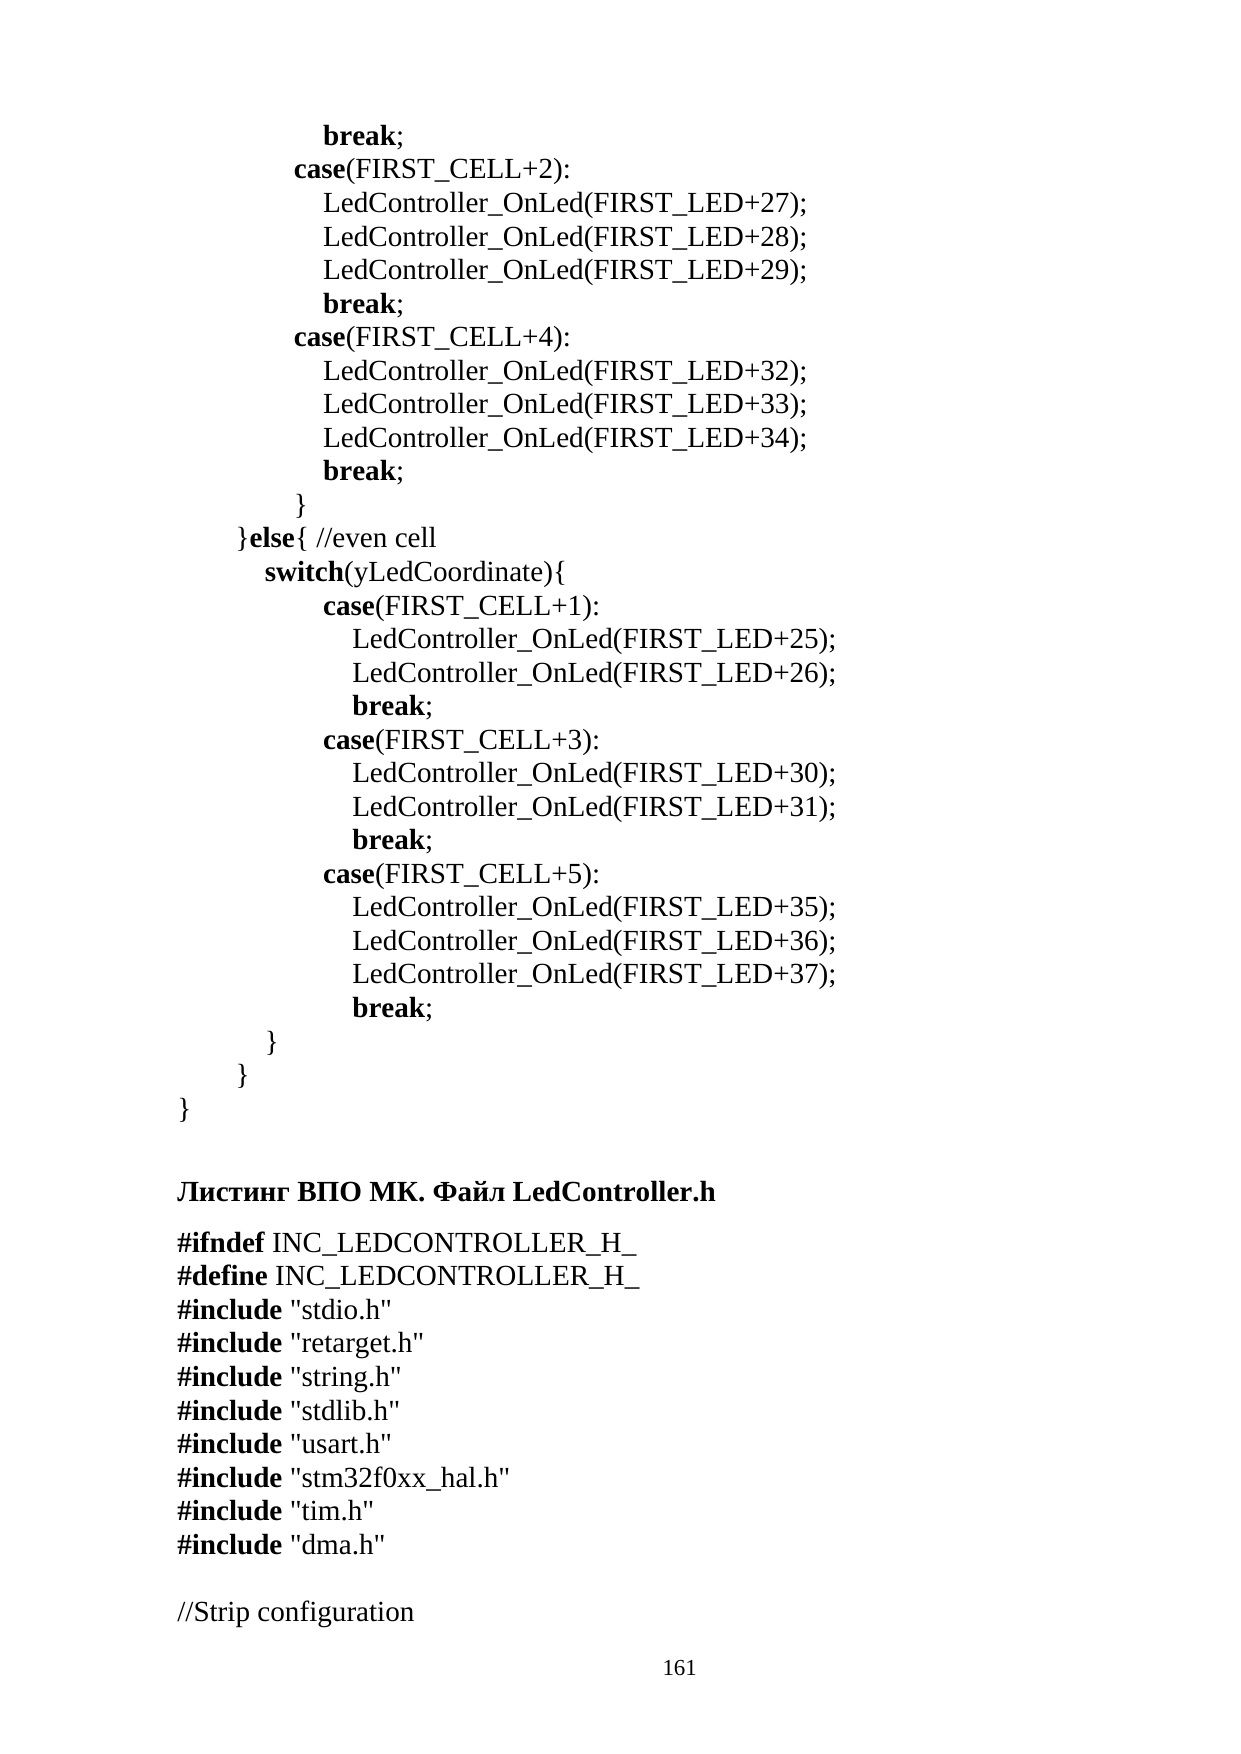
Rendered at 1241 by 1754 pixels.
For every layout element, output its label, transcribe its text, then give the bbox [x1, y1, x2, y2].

text #include "dma.h" [177, 1527, 1182, 1560]
text #include "string.h" [177, 1359, 1182, 1393]
text LedController_OnLed(FIRST_LED+30); [177, 755, 1182, 789]
text LedController_OnLed(FIRST_LED+37); [177, 957, 1182, 990]
text LedController_OnLed(FIRST_LED+25); [177, 621, 1182, 655]
text break; [177, 822, 1182, 856]
text case(FIRST_CELL+1): [177, 588, 1182, 621]
text break; [177, 118, 1182, 152]
text #include "stdio.h" [177, 1292, 1182, 1326]
text LedController_OnLed(FIRST_LED+28); [177, 219, 1182, 252]
text } [177, 1024, 1182, 1057]
text LedController_OnLed(FIRST_LED+32); [177, 353, 1182, 386]
text break; [177, 286, 1182, 319]
list Листинг ВПО МК. Файл LedController.h [177, 1174, 1182, 1208]
text break; [177, 453, 1182, 487]
text #include "stm32f0xx_hal.h" [177, 1460, 1182, 1493]
text switch(yLedCoordinate){ [177, 554, 1182, 588]
text #define INC_LEDCONTROLLER_H_ [177, 1258, 1182, 1292]
text LedController_OnLed(FIRST_LED+33); [177, 386, 1182, 420]
text LedController_OnLed(FIRST_LED+34); [177, 420, 1182, 453]
text //Strip configuration [177, 1594, 1182, 1627]
text case(FIRST_CELL+2): [177, 152, 1182, 185]
text LedController_OnLed(FIRST_LED+29); [177, 252, 1182, 286]
text case(FIRST_CELL+5): [177, 856, 1182, 889]
text } [177, 1091, 1182, 1124]
text LedController_OnLed(FIRST_LED+35); [177, 889, 1182, 923]
text #include "retarget.h" [177, 1326, 1182, 1359]
text #include "stdlib.h" [177, 1393, 1182, 1426]
text }else{ //even cell [177, 521, 1182, 554]
text break; [177, 990, 1182, 1024]
text break; [177, 688, 1182, 722]
text LedController_OnLed(FIRST_LED+36); [177, 923, 1182, 957]
text } [177, 1057, 1182, 1091]
text LedController_OnLed(FIRST_LED+31); [177, 789, 1182, 822]
text LedController_OnLed(FIRST_LED+27); [177, 185, 1182, 219]
text case(FIRST_CELL+3): [177, 722, 1182, 755]
text #include "usart.h" [177, 1426, 1182, 1460]
text #ifndef INC_LEDCONTROLLER_H_ [177, 1225, 1182, 1258]
text #include "tim.h" [177, 1493, 1182, 1527]
text LedController_OnLed(FIRST_LED+26); [177, 655, 1182, 688]
text case(FIRST_CELL+4): [177, 319, 1182, 353]
text } [177, 487, 1182, 521]
